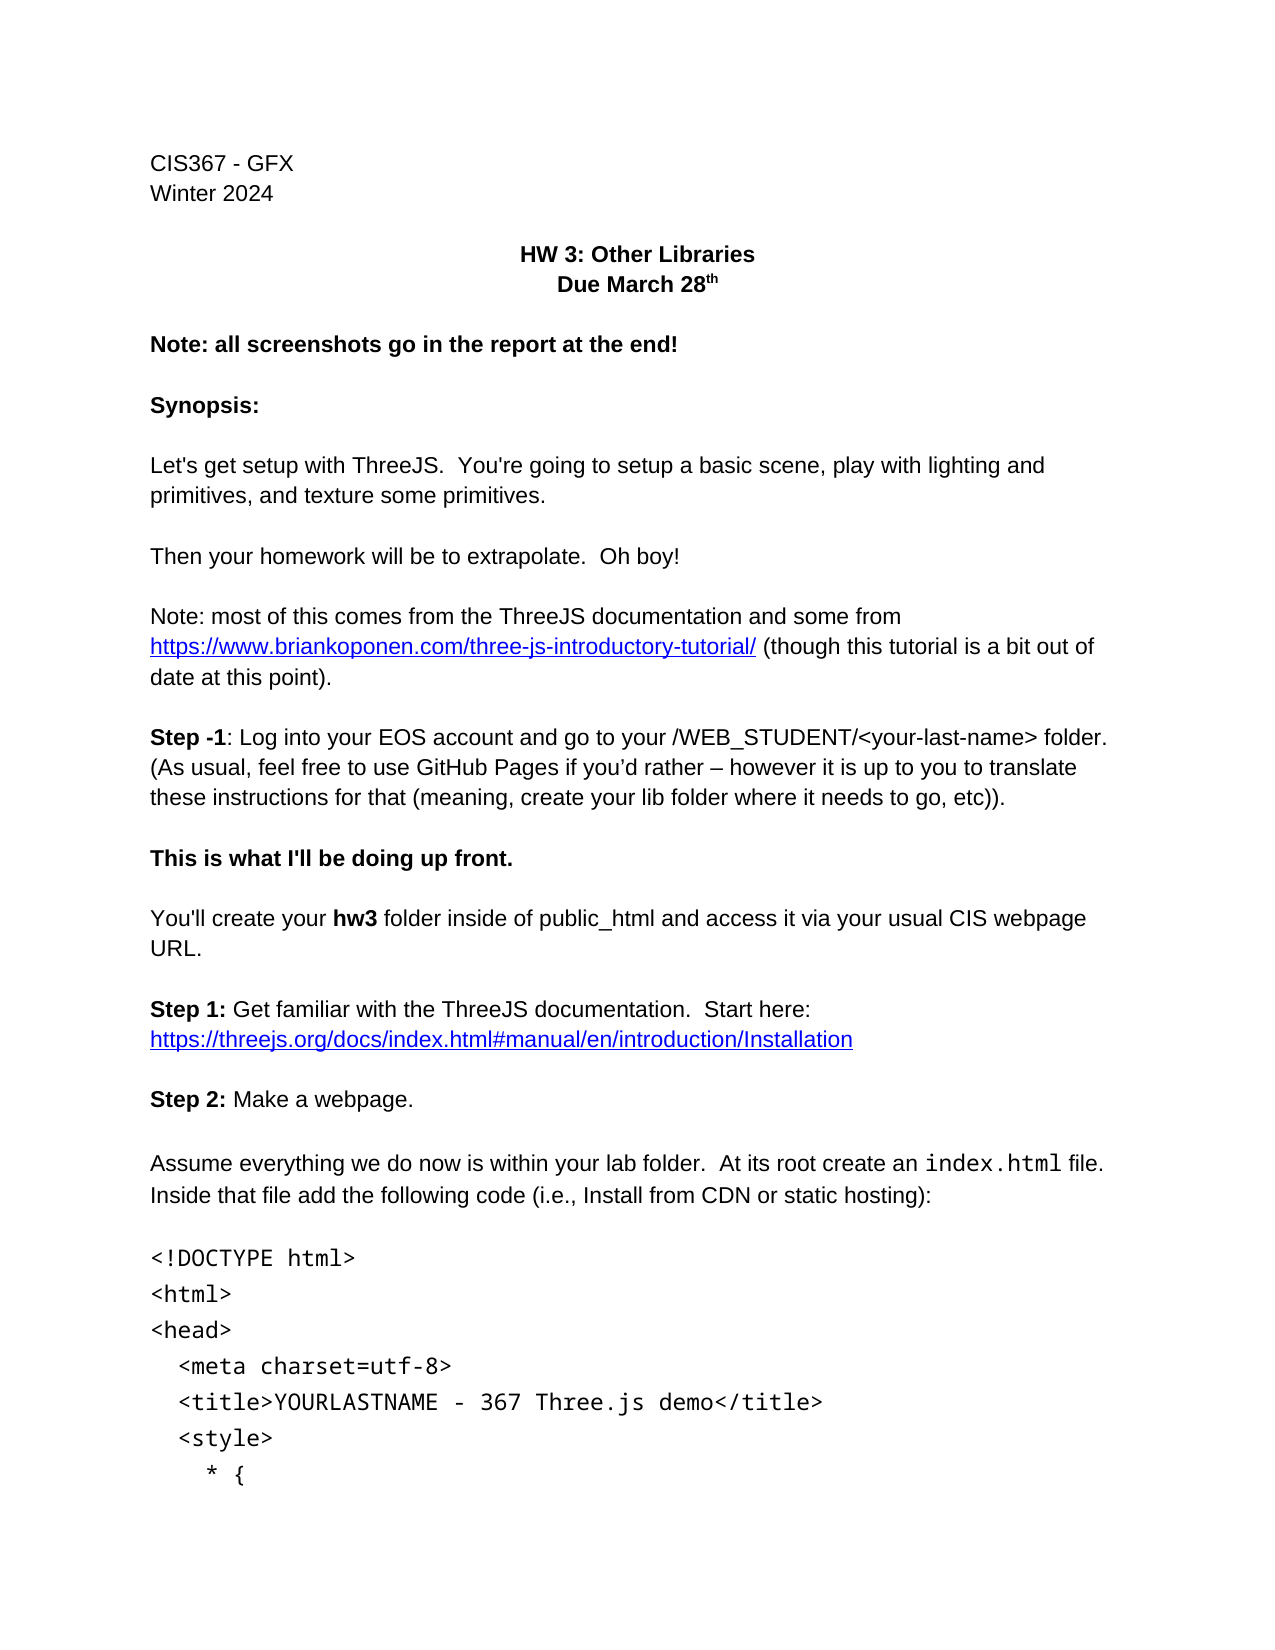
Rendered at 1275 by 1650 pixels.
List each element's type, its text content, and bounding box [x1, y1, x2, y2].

text <head> [150, 1314, 1125, 1346]
text Note: all screenshots go in the report at the end! [150, 331, 1125, 358]
text Let's get setup with ThreeJS. You're going to setup a basic scene, play with lighting and primitives, and texture some primitives. [150, 452, 1125, 509]
text Step 1: Get familiar with the ThreeJS documentation. Start here: https://threejs.org/docs/index.html#manual/en/introduction/Installation [150, 996, 1125, 1052]
text CIS367 - GFX [150, 150, 1125, 176]
text Synopsis: [150, 392, 1125, 418]
text Due March 28th [150, 271, 1125, 297]
text <title>YOURLASTNAME - 367 Three.js demo</title> [150, 1386, 1125, 1417]
text You'll create your hw3 folder inside of public_html and access it via your usual CIS webpage URL. [150, 905, 1125, 962]
text This is what I'll be doing up front. [150, 845, 1125, 871]
text * { [150, 1458, 1125, 1489]
text Winter 2024 [150, 180, 1125, 207]
text Step -1: Log into your EOS account and go to your /WEB_STUDENT/<your-last-name> folder. (As usual, feel free to use GitHub Pages if you’d rather – however it is up to you to translate these instructions for that (meaning, create your lib folder where it needs to go, etc)). [150, 724, 1125, 811]
text Assume everything we do now is within your lab folder. At its root create an index.html file. Inside that file add the following code (i.e., Install from CDN or static hosting): [150, 1147, 1125, 1208]
text Note: most of this comes from the ThreeJS documentation and some from https://www.briankoponen.com/three-js-introductory-tutorial/ (though this tutorial is a bit out of date at this point). [150, 603, 1125, 690]
text Then your homework will be to extrapolate. Oh boy! [150, 543, 1125, 569]
text <meta charset=utf-8> [150, 1350, 1125, 1381]
text Step 2: Make a webpage. [150, 1086, 1125, 1113]
text <!DOCTYPE html> [150, 1242, 1125, 1274]
text <html> [150, 1278, 1125, 1309]
text <style> [150, 1422, 1125, 1453]
text HW 3: Other Libraries [150, 241, 1125, 267]
